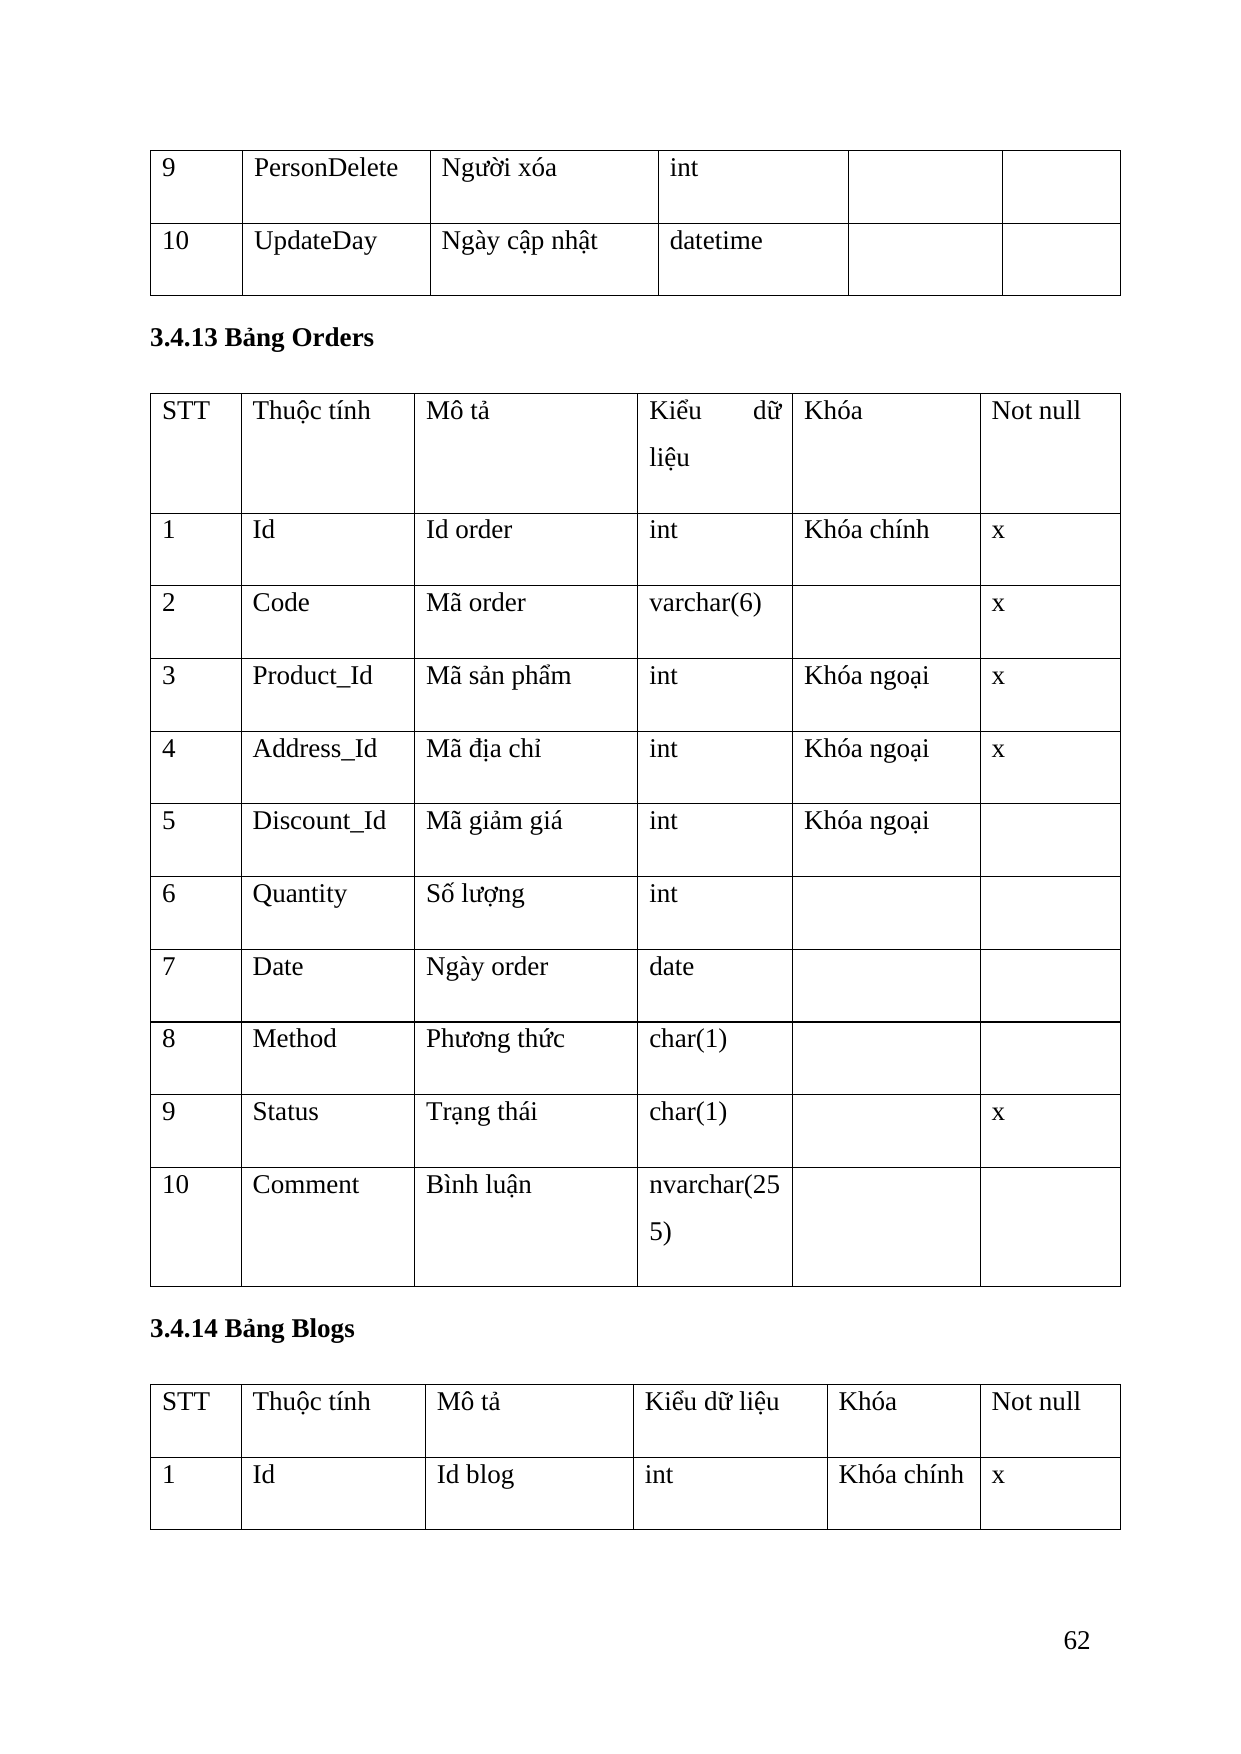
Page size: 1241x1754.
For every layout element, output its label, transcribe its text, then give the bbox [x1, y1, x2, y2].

table_cell 6 [151, 877, 241, 949]
table_cell Ngày order [415, 950, 637, 1021]
table_header Khóa [828, 1385, 980, 1457]
table_cell 5 [151, 804, 241, 876]
table_cell x [981, 1095, 1120, 1167]
table_cell PersonDelete [243, 151, 430, 223]
table_cell Số lượng [415, 877, 637, 949]
table_cell 10 [151, 224, 242, 295]
table_cell Method [242, 1023, 414, 1094]
table_cell Khóa chính [793, 514, 980, 585]
table_cell int [638, 732, 792, 803]
table_cell Khóa ngoại [793, 732, 980, 803]
table_header Thuộc tính [242, 1385, 425, 1457]
table_cell UpdateDay [243, 224, 430, 295]
table_header STT [151, 1385, 241, 1457]
table_cell x [981, 659, 1120, 731]
table_header Kiểu dữ liệu [634, 1385, 827, 1457]
table_cell [981, 877, 1120, 949]
table_cell [1003, 151, 1120, 223]
table_cell 2 [151, 586, 241, 658]
table_cell x [981, 514, 1120, 585]
table_cell int [634, 1458, 827, 1529]
table_cell [793, 950, 980, 1021]
table_cell Khóa ngoại [793, 659, 980, 731]
table_cell [849, 151, 1002, 223]
table_cell [793, 1168, 980, 1286]
table_cell x [981, 586, 1120, 658]
table_cell [1003, 224, 1120, 295]
table_cell nvarchar(255) [638, 1168, 792, 1286]
table_cell varchar(6) [638, 586, 792, 658]
table_cell 8 [151, 1023, 241, 1094]
table_header Mô tả [426, 1385, 633, 1457]
table_cell x [981, 1458, 1120, 1529]
table_cell char(1) [638, 1023, 792, 1094]
table_cell Address_Id [242, 732, 414, 803]
table_cell [793, 877, 980, 949]
table_cell int [638, 877, 792, 949]
table_cell Id blog [426, 1458, 633, 1529]
table_cell Quantity [242, 877, 414, 949]
table_cell int [638, 514, 792, 585]
table_header Khóa [793, 394, 980, 512]
table_cell 10 [151, 1168, 241, 1286]
table_cell Code [242, 586, 414, 658]
table_cell Comment [242, 1168, 414, 1286]
table_cell int [659, 151, 848, 223]
table_cell Status [242, 1095, 414, 1167]
table_cell Phương thức [415, 1023, 637, 1094]
table_cell 9 [151, 151, 242, 223]
table_cell 3 [151, 659, 241, 731]
table_cell date [638, 950, 792, 1021]
table_cell [981, 950, 1120, 1021]
table_cell Mã địa chỉ [415, 732, 637, 803]
table_cell 1 [151, 1458, 241, 1529]
table_cell Khóa chính [828, 1458, 980, 1529]
table_cell datetime [659, 224, 848, 295]
table_cell Khóa ngoại [793, 804, 980, 876]
table_cell Mã sản phẩm [415, 659, 637, 731]
table_cell [793, 1095, 980, 1167]
table_cell Date [242, 950, 414, 1021]
table_cell Id [242, 1458, 425, 1529]
table_header Not null [981, 394, 1120, 512]
table_cell Mã giảm giá [415, 804, 637, 876]
table_cell int [638, 804, 792, 876]
table_cell Id [242, 514, 414, 585]
table_header Thuộc tính [242, 394, 414, 512]
table_cell Bình luận [415, 1168, 637, 1286]
subtitle 3.4.14 Bảng Blogs [150, 1312, 1090, 1343]
table_cell 7 [151, 950, 241, 1021]
table_cell 9 [151, 1095, 241, 1167]
table_cell [793, 1023, 980, 1094]
table_cell Id order [415, 514, 637, 585]
table_cell [793, 586, 980, 658]
subtitle 3.4.13 Bảng Orders [150, 321, 1090, 353]
table_cell 1 [151, 514, 241, 585]
table_cell [981, 1168, 1120, 1286]
table_cell char(1) [638, 1095, 792, 1167]
table_header STT [151, 394, 241, 512]
table_cell x [981, 732, 1120, 803]
table_cell [981, 1023, 1120, 1094]
table_cell Ngày cập nhật [431, 224, 658, 295]
table_cell Trạng thái [415, 1095, 637, 1167]
table_cell Mã order [415, 586, 637, 658]
table_header Not null [981, 1385, 1120, 1457]
table_cell Discount_Id [242, 804, 414, 876]
table_cell Product_Id [242, 659, 414, 731]
table_cell Người xóa [431, 151, 658, 223]
table_cell 4 [151, 732, 241, 803]
table_header Kiểu dữ liệu [638, 394, 792, 512]
table_cell int [638, 659, 792, 731]
table_cell [849, 224, 1002, 295]
table_cell [981, 804, 1120, 876]
table_header Mô tả [415, 394, 637, 512]
